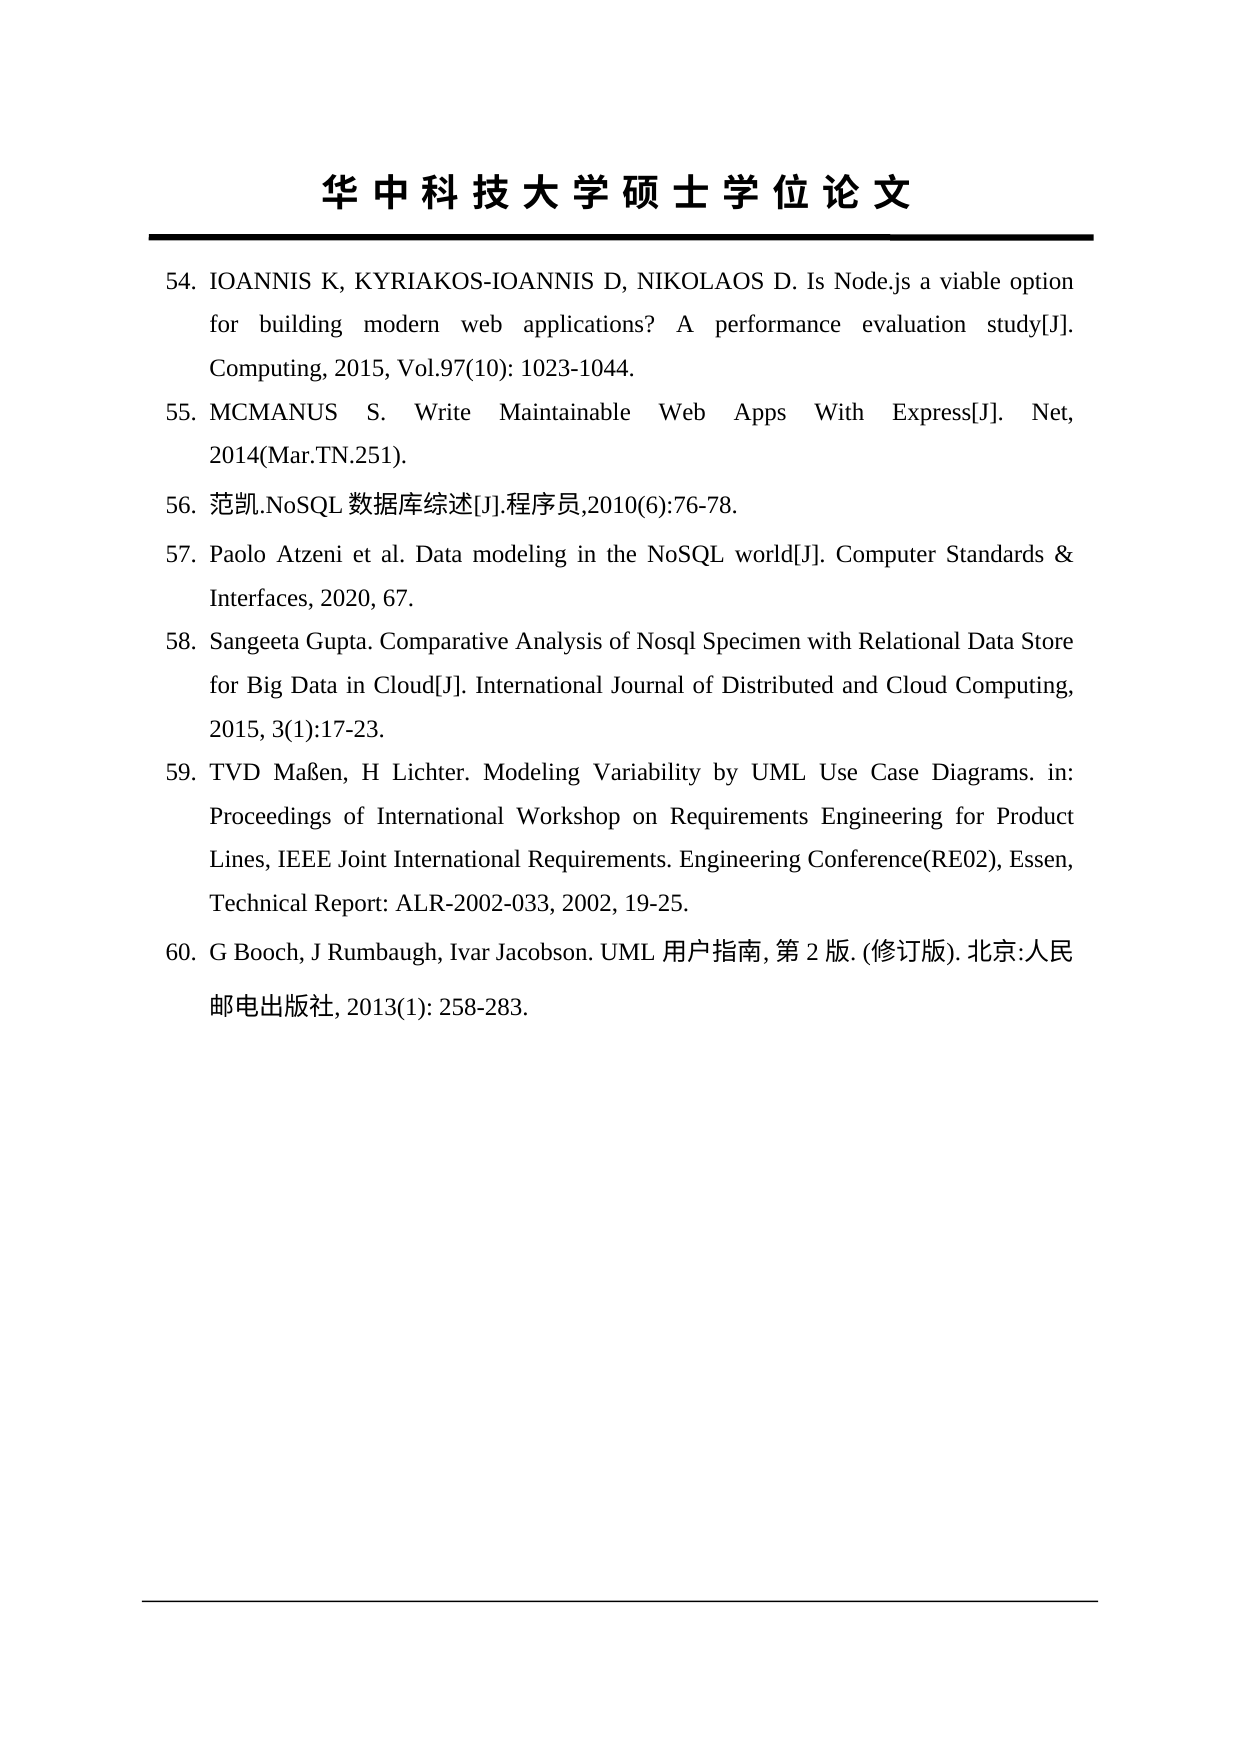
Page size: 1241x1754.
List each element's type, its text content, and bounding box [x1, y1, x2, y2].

list G Booch, J Rumbaugh, Ivar Jacobson. UML 用户指南, 第 2 版. (修订版). 北京:人民邮电出版社, 2013(1): 258-283. [165, 932, 1075, 1023]
list TVD Maßen, H Lichter. Modeling Variability by UML Use Case Diagrams. in: Proceedings of International Workshop on Requirements Engineering for Product Lines, IEEE Joint International Requirements. Engineering Conference(RE02), Essen, Technical Report: ALR-2002-033, 2002, 19-25. [165, 757, 1075, 917]
list IOANNIS K, KYRIAKOS-IOANNIS D, NIKOLAOS D. Is Node.js a viable option for building modern web applications? A performance evaluation study[J]. Computing, 2015, Vol.97(10): 1023-1044. [165, 266, 1075, 382]
list MCMANUS S. Write Maintainable Web Apps With Express[J]. Net, 2014(Mar.TN.251). [165, 397, 1075, 469]
list 范凯.NoSQL数据库综述[J].程序员,2010(6):76-78. [165, 484, 1075, 520]
list Sangeeta Gupta. Comparative Analysis of Nosql Specimen with Relational Data Store for Big Data in Cloud[J]. International Journal of Distributed and Cloud Computing, 2015, 3(1):17-23. [165, 626, 1075, 742]
list Paolo Atzeni et al. Data modeling in the NoSQL world[J]. Computer Standards & Interfaces, 2020, 67. [165, 539, 1075, 611]
